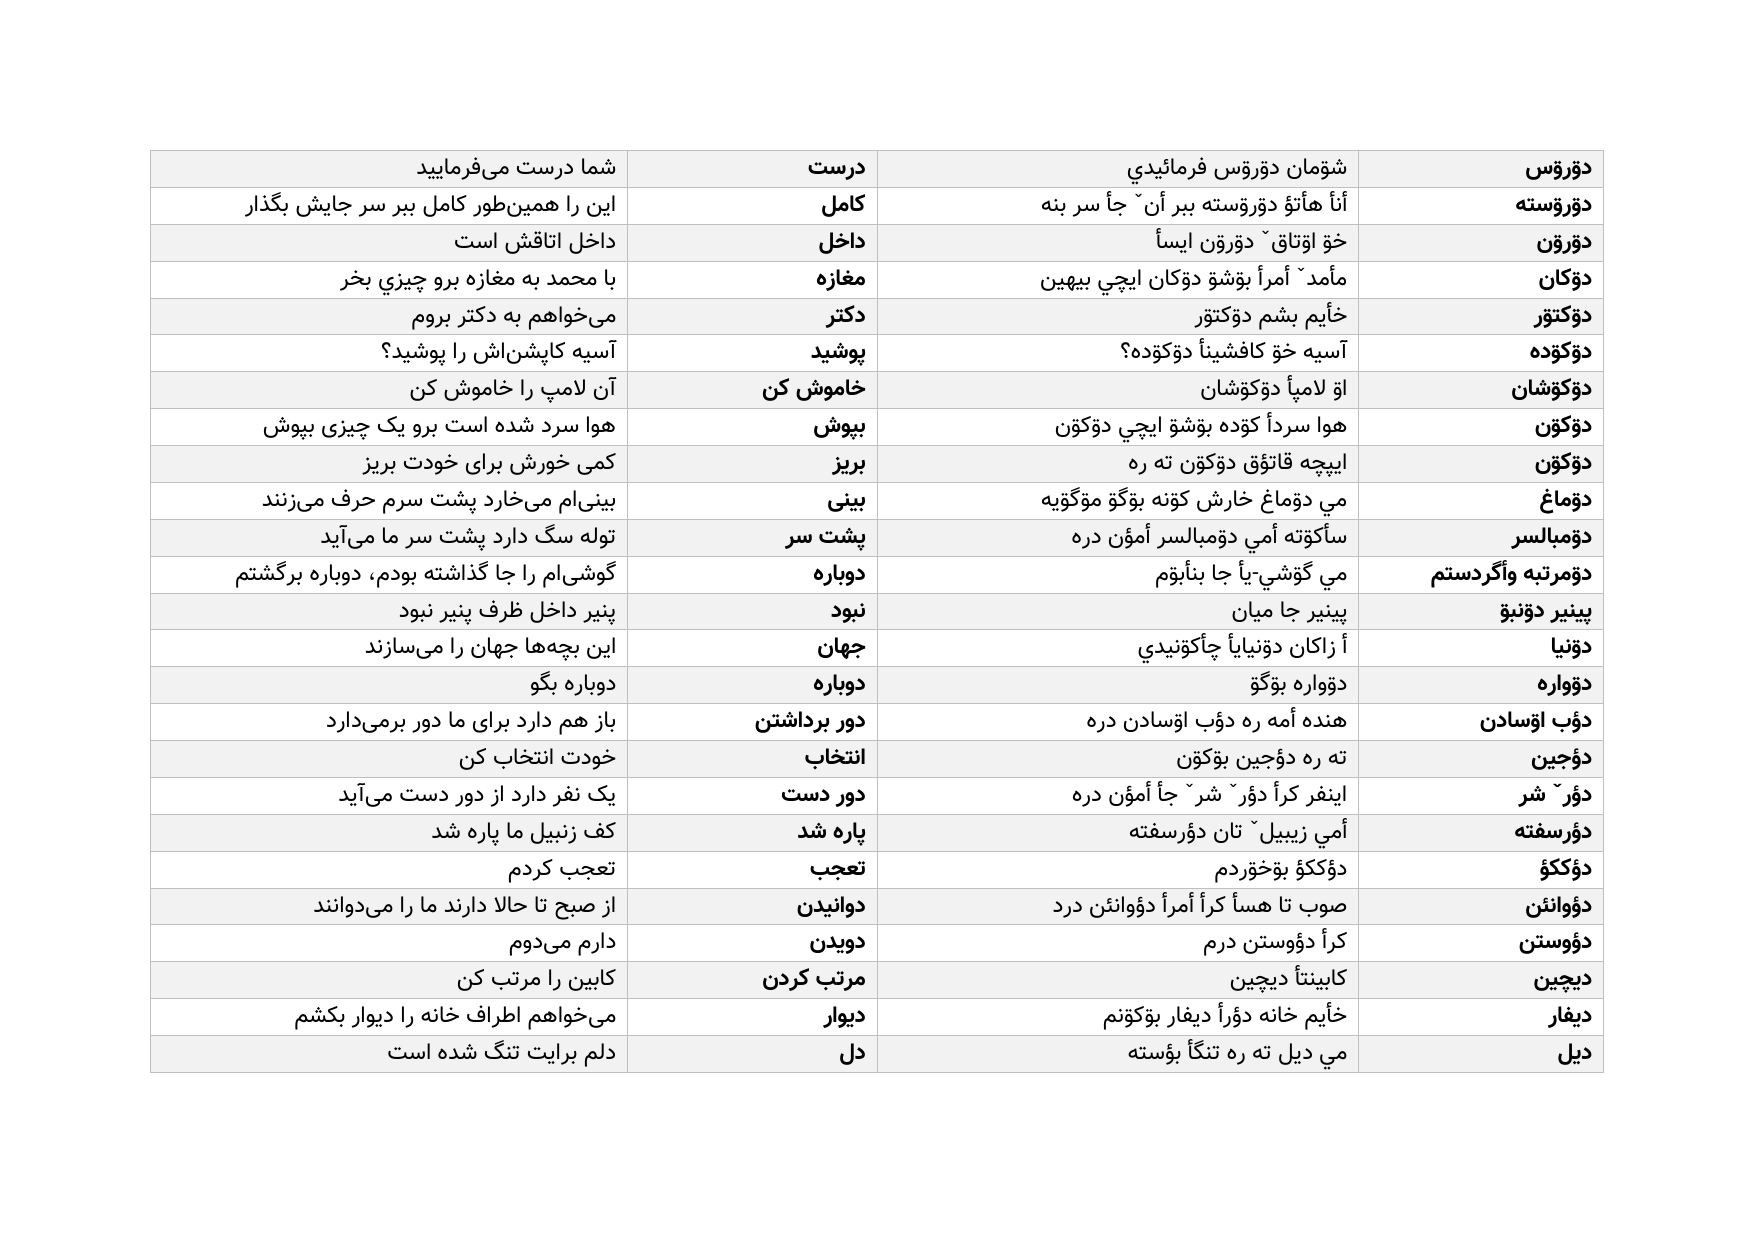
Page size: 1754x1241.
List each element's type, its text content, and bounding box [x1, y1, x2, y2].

table_cell دۊرۊسته [1359, 188, 1603, 224]
table_cell توله سگ دارد پشت سر ما مى‌آيد [151, 520, 627, 556]
table_cell شما درست مى‌فرماييد [151, 151, 627, 187]
table_cell بينى [628, 483, 877, 519]
table_cell انتخاب [628, 741, 877, 777]
table_cell جهان [628, 630, 877, 666]
table_cell خۊ اۊتاقˇ دۊرۊن ايسأ [878, 225, 1358, 261]
table_cell اۊ لامپأ دۊکۊشان [878, 372, 1358, 408]
table_cell دۊکۊشان [1359, 372, 1603, 408]
table_cell کمى خورش براى خودت بريز [151, 446, 627, 482]
table_cell مغازه [628, 262, 877, 297]
table_cell کابينتأ ديچين [878, 962, 1358, 998]
table_cell با محمد به مغازه برو چيزي بخر [151, 262, 627, 297]
table_cell دۊواره بۊگۊ [878, 667, 1358, 703]
table_cell تعجب کردم [151, 852, 627, 887]
table_cell خودت انتخاب کن [151, 741, 627, 777]
table_cell پاره شد [628, 815, 877, 851]
table_cell دور برداشتن [628, 704, 877, 740]
table_cell دۊمرتبه وأگردستم [1359, 557, 1603, 592]
table_cell دؤوستن [1359, 925, 1603, 961]
table_cell دۊمبالسر [1359, 520, 1603, 556]
table_cell مرتب کردن [628, 962, 877, 998]
table_cell دويدن [628, 925, 877, 961]
table_cell دوباره [628, 557, 877, 592]
table_cell گوشى‌ام را جا گذاشته بودم، دوباره برگشتم [151, 557, 627, 592]
table_cell داخل [628, 225, 877, 261]
table_cell آسيه کاپشن‌اش را پوشيد؟ [151, 335, 627, 371]
table_cell ديچين [1359, 962, 1603, 998]
table_cell دۊکۊن [1359, 446, 1603, 482]
table_cell تعجب [628, 852, 877, 887]
table_cell اين بچه‌ها جهان را مى‌سازند [151, 630, 627, 666]
table_cell مي ديل ته ره تنگأ بؤسته [878, 1036, 1358, 1072]
table_cell آن لامپ را خاموش کن [151, 372, 627, 408]
table_cell دور دست [628, 778, 877, 814]
table_cell دؤککؤ بۊخۊردم [878, 852, 1358, 887]
table_cell مي دۊماغ خارش کۊنه بۊگۊ مۊگۊيه [878, 483, 1358, 519]
table_cell مى‌خواهم به دکتر بروم [151, 299, 627, 334]
table_cell اين را همين‌طور کامل ببر سر جايش بگذار [151, 188, 627, 224]
table_cell خأيم بشم دۊکتۊر [878, 299, 1358, 334]
table_cell ديوار [628, 999, 877, 1035]
table_cell کرأ دؤوستن درم [878, 925, 1358, 961]
table_cell اينفر کرأ دؤرˇ شرˇ جأ أمؤن دره [878, 778, 1358, 814]
table_cell دۊواره [1359, 667, 1603, 703]
table_cell دۊکۊده [1359, 335, 1603, 371]
table_cell بريز [628, 446, 877, 482]
table_cell درست [628, 151, 877, 187]
table_cell دؤجين [1359, 741, 1603, 777]
table_cell دۊماغ [1359, 483, 1603, 519]
table_cell دؤوانئن [1359, 889, 1603, 924]
table_cell پينير دۊنبۊ [1359, 594, 1603, 629]
table_cell أمي زيبيلˇ تان دؤرسفته [878, 815, 1358, 851]
table_cell صوب تا هسأ کرأ أمرأ دؤوانئن درد [878, 889, 1358, 924]
table_cell دۊکان [1359, 262, 1603, 297]
table_cell خأيم خانه دؤرأ ديفار بۊکۊنم [878, 999, 1358, 1035]
table_cell از صبح تا حالا دارند ما را مى‌دوانند [151, 889, 627, 924]
table_cell دؤرسفته [1359, 815, 1603, 851]
table_cell ديفار [1359, 999, 1603, 1035]
table_cell أ زاکان دۊنيايأ چأکۊنيدي [878, 630, 1358, 666]
table_cell دؤککؤ [1359, 852, 1603, 887]
table_cell پوشيد [628, 335, 877, 371]
table_cell مى‌خواهم اطراف خانه را ديوار بکشم [151, 999, 627, 1035]
table_cell ته ره دؤجين بۊکۊن [878, 741, 1358, 777]
table_cell دل [628, 1036, 877, 1072]
table_cell پنير داخل ظرف پنير نبود [151, 594, 627, 629]
table_cell دارم مى‌دوم [151, 925, 627, 961]
table_cell بپوش [628, 409, 877, 445]
table_cell دۊکتۊر [1359, 299, 1603, 334]
table_cell شۊمان دۊرۊس فرمائيدي [878, 151, 1358, 187]
table_cell يک نفر دارد از دور دست مى‌آيد [151, 778, 627, 814]
table_cell هنده أمه ره دؤب اۊسادن دره [878, 704, 1358, 740]
table_cell پشت سر [628, 520, 877, 556]
table_cell آسيه خۊ کافشينأ دۊکۊده؟ [878, 335, 1358, 371]
table_cell دؤب اۊسادن [1359, 704, 1603, 740]
table_cell ديل [1359, 1036, 1603, 1072]
table_cell دؤرˇ شر [1359, 778, 1603, 814]
table_cell دوباره بگو [151, 667, 627, 703]
table_cell دۊنيا [1359, 630, 1603, 666]
table_cell دلم برايت تنگ شده است [151, 1036, 627, 1072]
table_cell دۊرۊس [1359, 151, 1603, 187]
table_cell أنأ هأتؤ دۊرۊسته ببر أنˇ جأ سر بنه [878, 188, 1358, 224]
table_cell سأکۊته أمي دۊمبالسر أمؤن دره [878, 520, 1358, 556]
table_cell دوانيدن [628, 889, 877, 924]
table_cell دکتر [628, 299, 877, 334]
table_cell ايپچه قاتؤق دۊکۊن ته ره [878, 446, 1358, 482]
table_cell دۊکۊن [1359, 409, 1603, 445]
table_cell خاموش کن [628, 372, 877, 408]
table_cell هوا سرد شده است برو يک چيزى بپوش [151, 409, 627, 445]
table_cell باز هم دارد براى ما دور برمى‌دارد [151, 704, 627, 740]
table_cell داخل اتاقش است [151, 225, 627, 261]
table_cell پينير جا ميان [878, 594, 1358, 629]
table_cell کامل [628, 188, 877, 224]
table_cell نبود [628, 594, 877, 629]
table_cell مي گۊشي-يأ جا بنأبۊم [878, 557, 1358, 592]
table_cell هوا سردأ کۊده بۊشۊ ايچي دۊکۊن [878, 409, 1358, 445]
table_cell کف زنبيل ما پاره شد [151, 815, 627, 851]
table_cell مأمدˇ أمرأ بۊشۊ دۊکان ايچي بيهين [878, 262, 1358, 297]
table_cell بينى‌ام مى‌خارد پشت سرم حرف مى‌زنند [151, 483, 627, 519]
table_cell دوباره [628, 667, 877, 703]
table_cell دۊرۊن [1359, 225, 1603, 261]
table_cell کابين را مرتب کن [151, 962, 627, 998]
